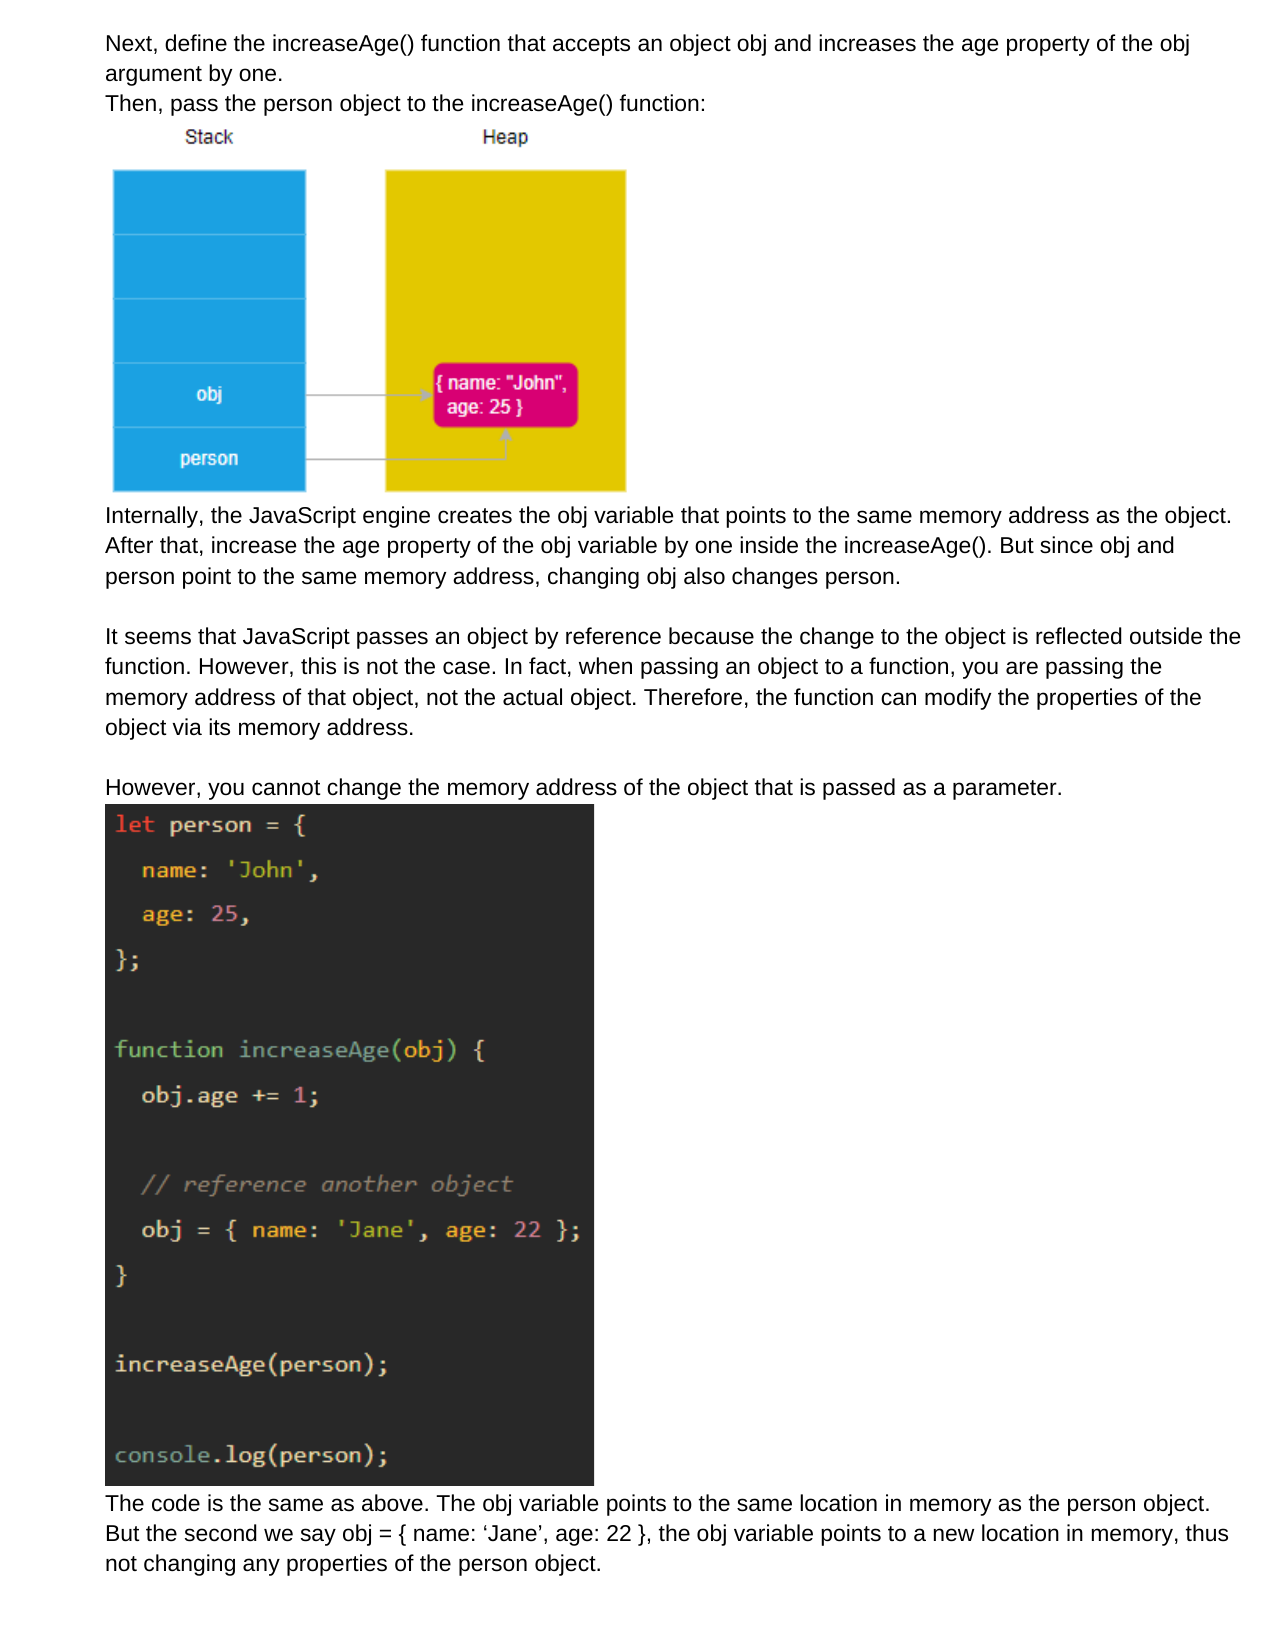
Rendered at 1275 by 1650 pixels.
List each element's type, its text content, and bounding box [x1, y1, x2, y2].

picture [105, 120, 635, 499]
text However, you cannot change the memory address of the object that is passed as a parameter. [105, 774, 1245, 800]
text Next, define the increaseAge() function that accepts an object obj and increases the age property of the obj argument by one. [105, 30, 1245, 87]
text The code is the same as above. The obj variable points to the same location in memory as the person object. But the second we say obj = { name: ‘Jane’, age: 22 }, the obj variable points to a new location in memory, thus not changing any properties of the person object. [105, 1489, 1245, 1576]
text Internally, the JavaScript engine creates the obj variable that points to the same memory address as the object. After that, increase the age property of the obj variable by one inside the increaseAge(). But since obj and person point to the same memory address, changing obj also changes person. [105, 502, 1245, 589]
text It seems that JavaScript passes an object by reference because the change to the object is reflected outside the function. However, this is not the case. In fact, when passing an object to a function, you are passing the memory address of that object, not the actual object. Therefore, the function can modify the properties of the object via its memory address. [105, 623, 1245, 740]
picture [105, 804, 595, 1486]
text Then, pass the person object to the increaseAge() function: [105, 90, 1245, 117]
